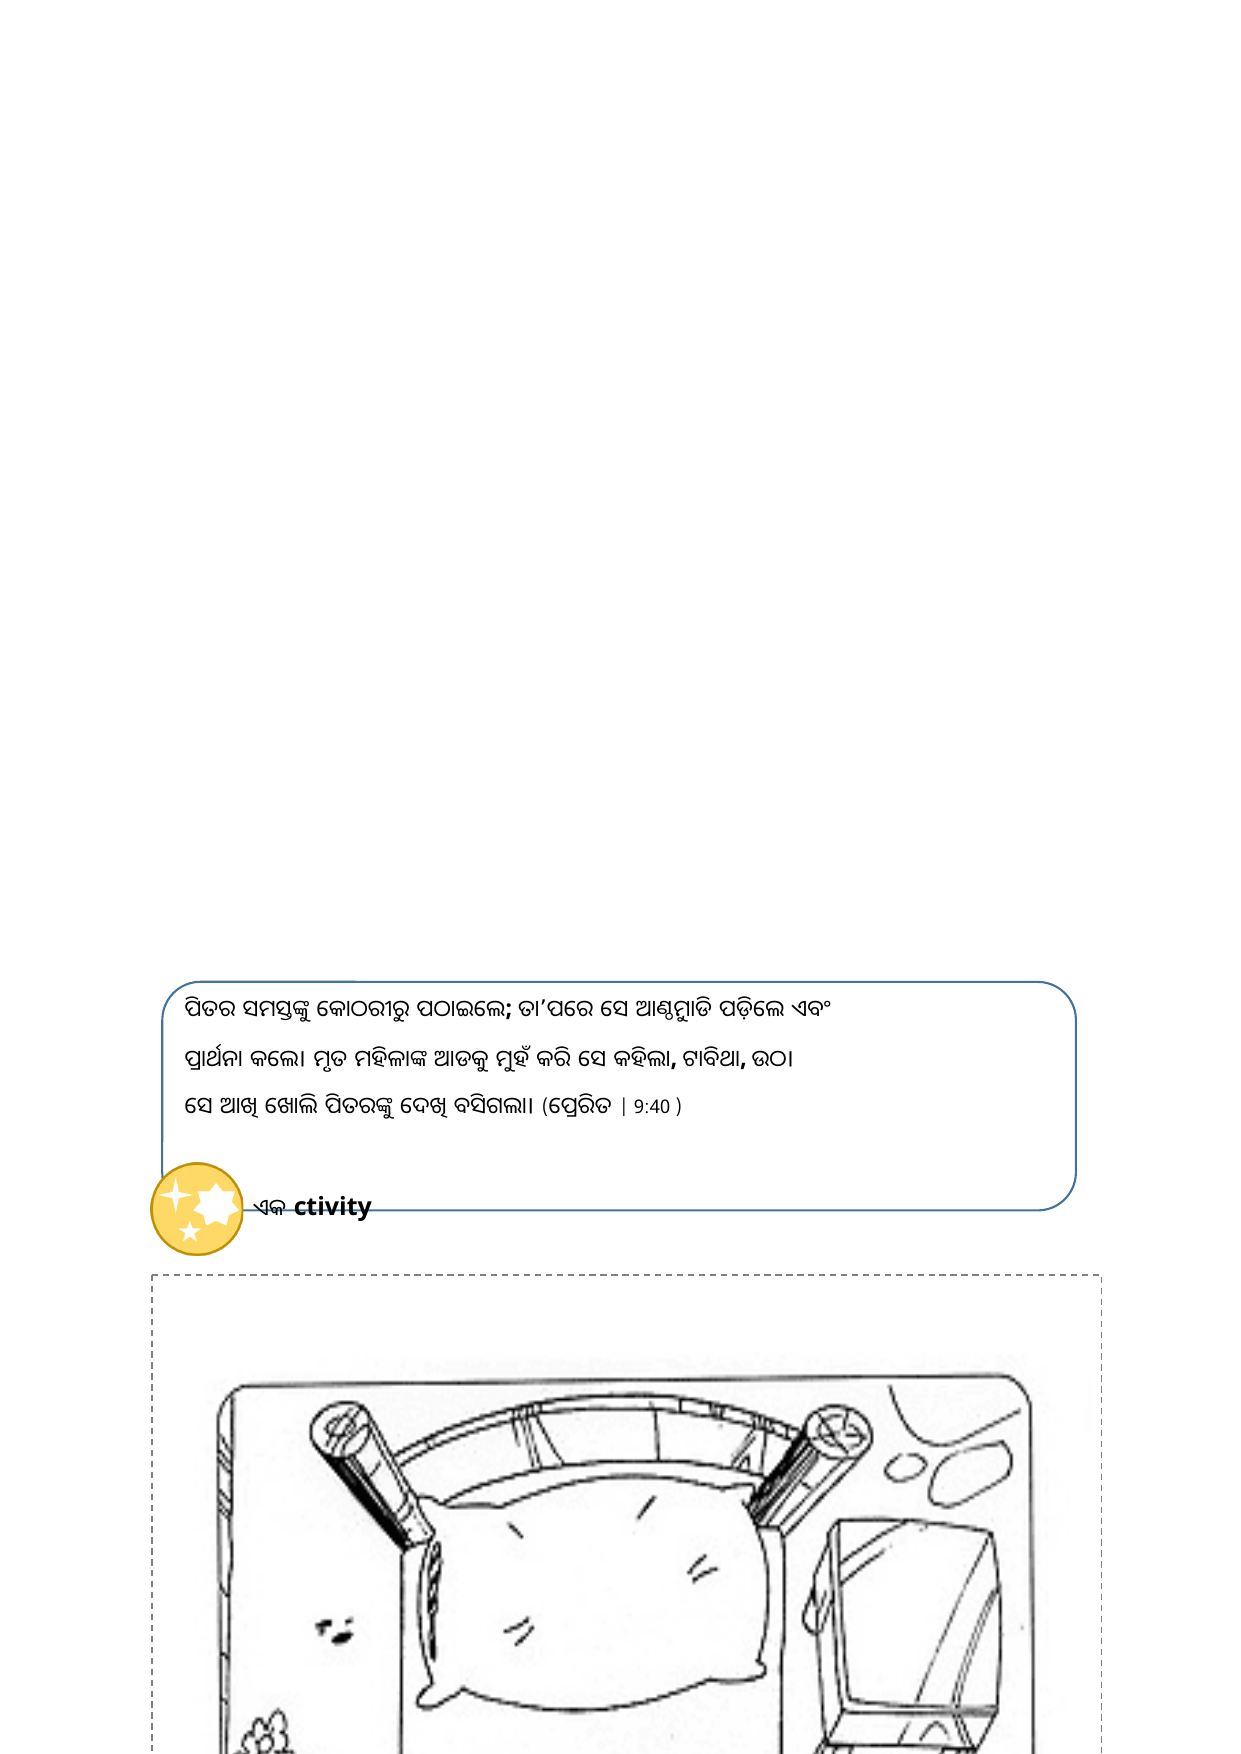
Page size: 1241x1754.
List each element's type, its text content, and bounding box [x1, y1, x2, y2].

picture [152, 1275, 1101, 1754]
text ଏକ ctivity [244, 1188, 1090, 1222]
text ପ୍ରାର୍ଥନା କଲେ। ମୃତ ମହିଳାଙ୍କ ଆଡକୁ ମୁହଁ କରି ସେ କହିଲା, ଟାବିଥା, ଉଠ। [150, 1042, 1090, 1073]
picture [150, 1162, 244, 1256]
text ପିତର ସମସ୍ତଙ୍କୁ କୋଠରୀରୁ ପଠାଇଲେ; ତା’ପରେ ସେ ଆଣ୍ଠୁମାଡି ପଡ଼ିଲେ ଏବଂ [150, 992, 1090, 1023]
text ସେ ଆଖି ଖୋଲି ପିତରଙ୍କୁ ଦେଖି ବସିଗଲା। (ପ୍ରେରିତ | 9:40 ) [150, 1093, 1090, 1119]
